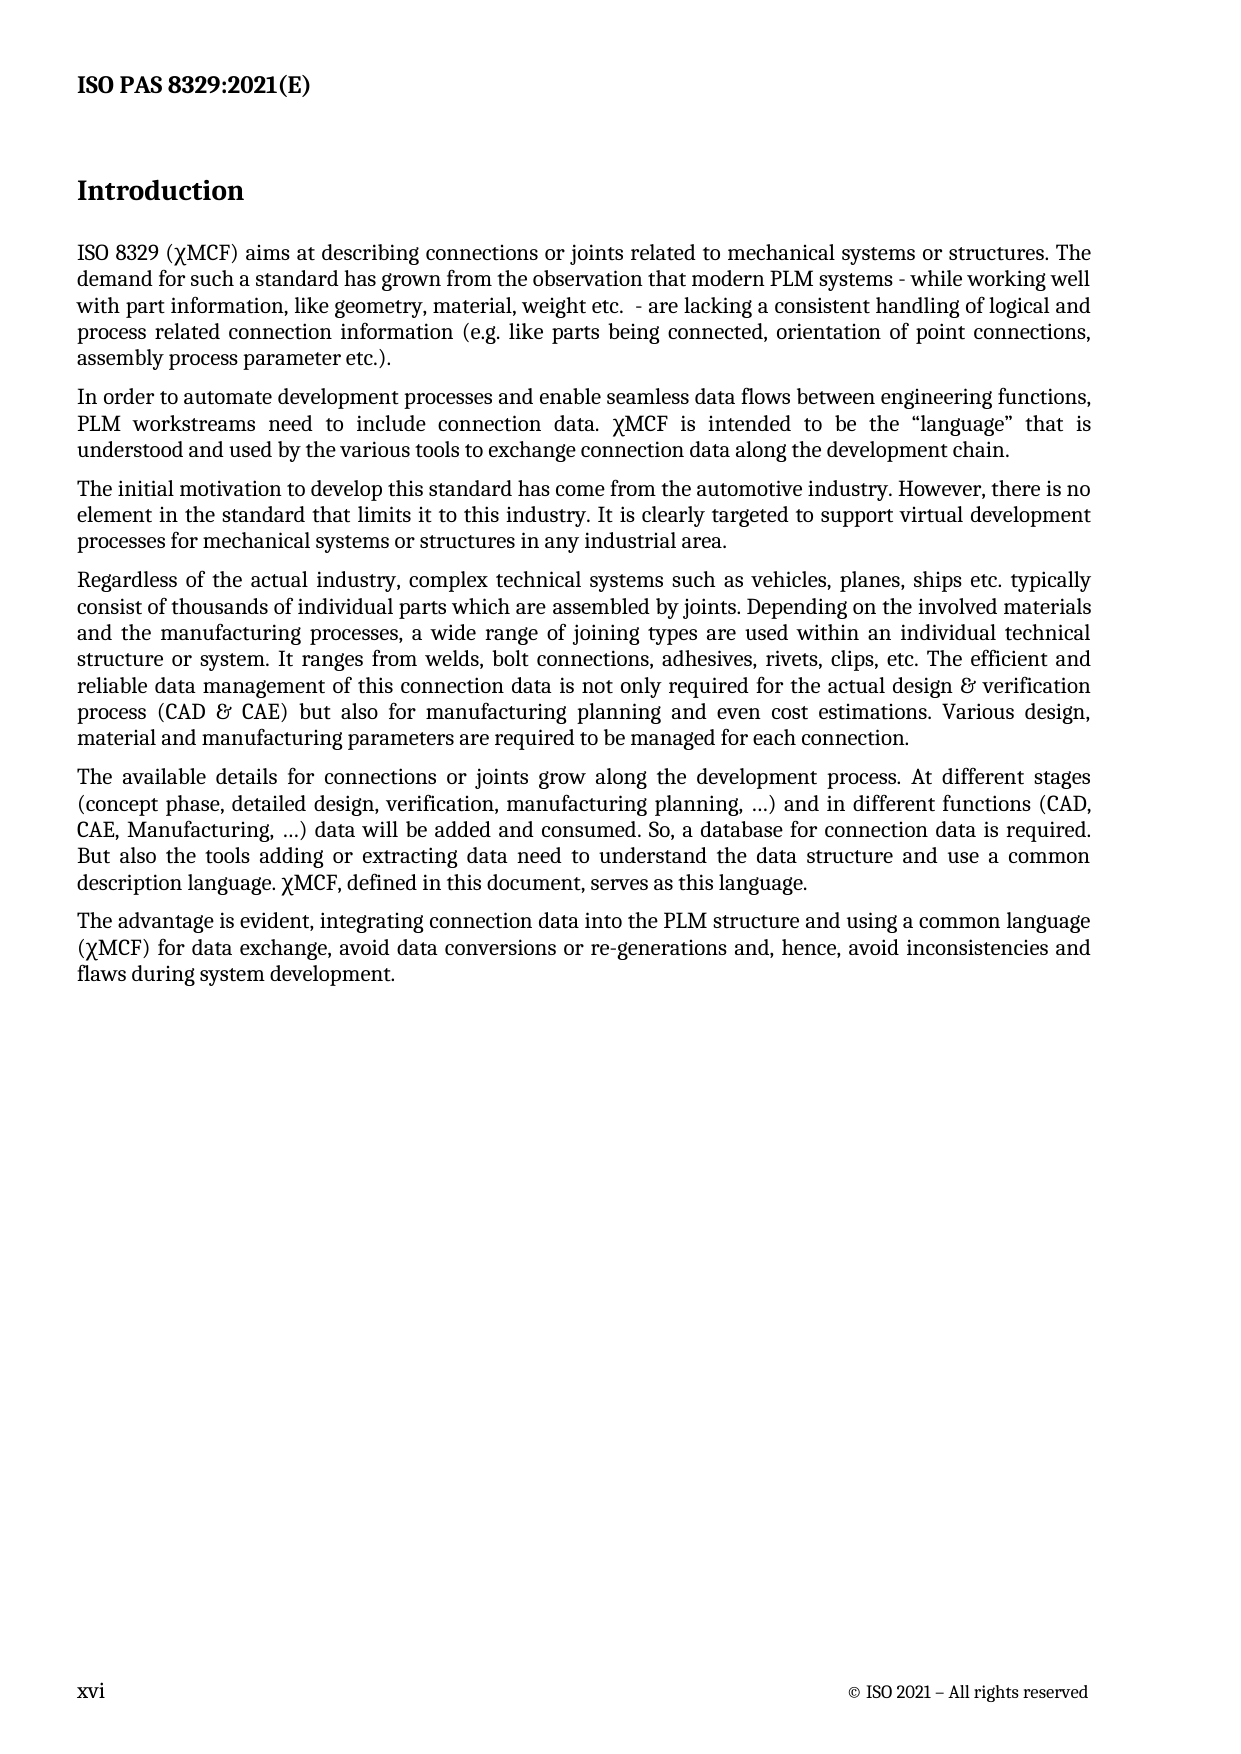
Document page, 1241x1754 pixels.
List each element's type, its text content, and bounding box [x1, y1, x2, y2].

text Regardless of the actual industry, complex technical systems such as vehicles, planes, ships etc. typically consist of thousands of individual parts which are assembled by joints. Depending on the involved materials and the manufacturing processes, a wide range of joining types are used within an individual technical structure or system. It ranges from welds, bolt connections, adhesives, rivets, clips, etc. The efficient and reliable data management of this connection data is not only required for the actual design & verification process (CAD & CAE) but also for manufacturing planning and even cost estimations. Various design, material and manufacturing parameters are required to be managed for each connection. [77, 567, 1092, 752]
text The initial motivation to develop this standard has come from the automotive industry. However, there is no element in the standard that limits it to this industry. It is clearly targeted to support virtual development processes for mechanical systems or structures in any industrial area. [77, 476, 1092, 554]
text In order to automate development processes and enable seamless data flows between engineering functions, PLM workstreams need to include connection data. χMCF is intended to be the “language” that is understood and used by the various tools to exchange connection data along the development chain. [77, 384, 1092, 463]
title Introduction [77, 174, 1092, 207]
text The advantage is evident, integrating connection data into the PLM structure and using a common language (χMCF) for data exchange, avoid data conversions or re-generations and, hence, avoid inconsistencies and flaws during system development. [77, 908, 1092, 987]
text ISO 8329 (χMCF) aims at describing connections or joints related to mechanical systems or structures. The demand for such a standard has grown from the observation that modern PLM systems - while working well with part information, like geometry, material, weight etc. - are lacking a consistent handling of logical and process related connection information (e.g. like parts being connected, orientation of point connections, assembly process parameter etc.). [77, 240, 1092, 371]
text The available details for connections or joints grow along the development process. At different stages (concept phase, detailed design, verification, manufacturing planning, …) and in different functions (CAD, CAE, Manufacturing, …) data will be added and consumed. So, a database for connection data is required. But also the tools adding or extracting data need to understand the data structure and use a common description language. χMCF, defined in this document, serves as this language. [77, 764, 1092, 896]
